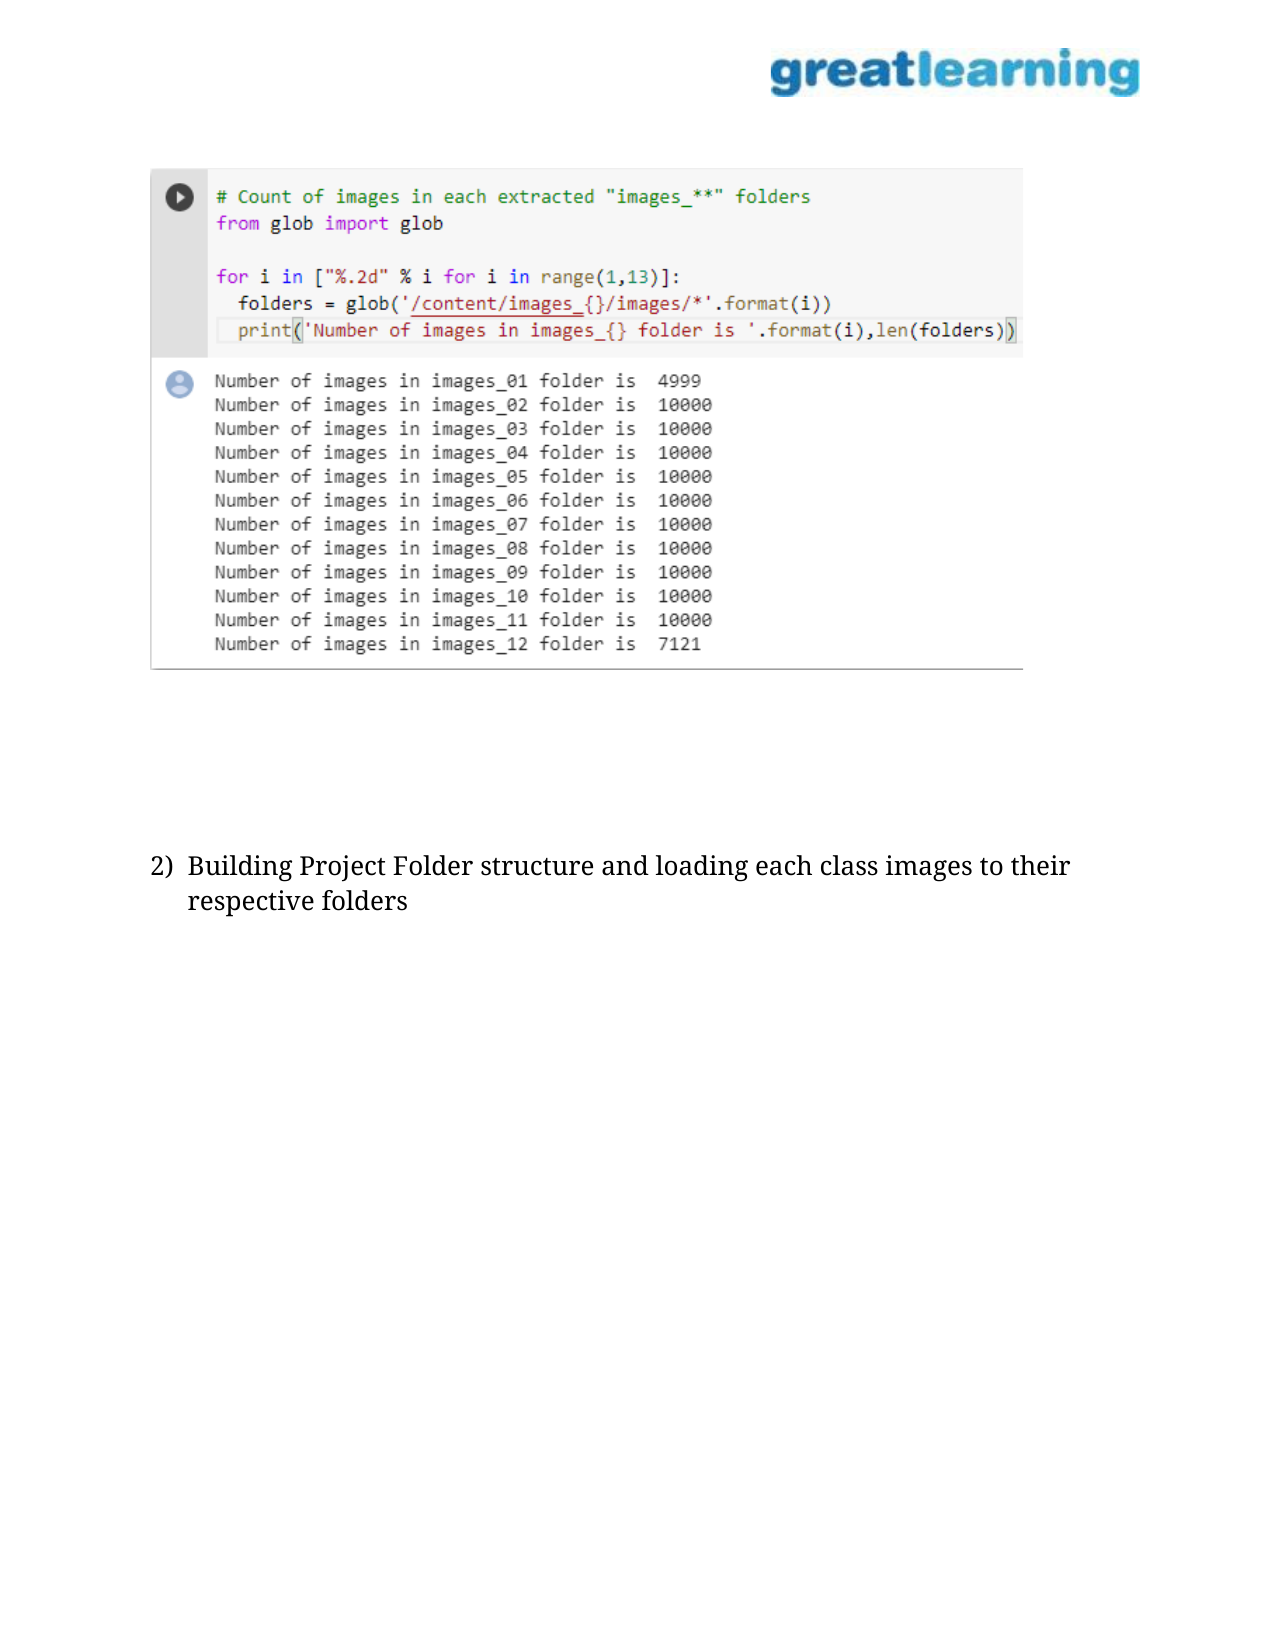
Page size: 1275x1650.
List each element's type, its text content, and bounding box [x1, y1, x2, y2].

picture [770, 48, 1140, 97]
list Building Project Folder structure and loading each class images to their respective folders [150, 847, 1139, 918]
picture [150, 168, 1024, 670]
